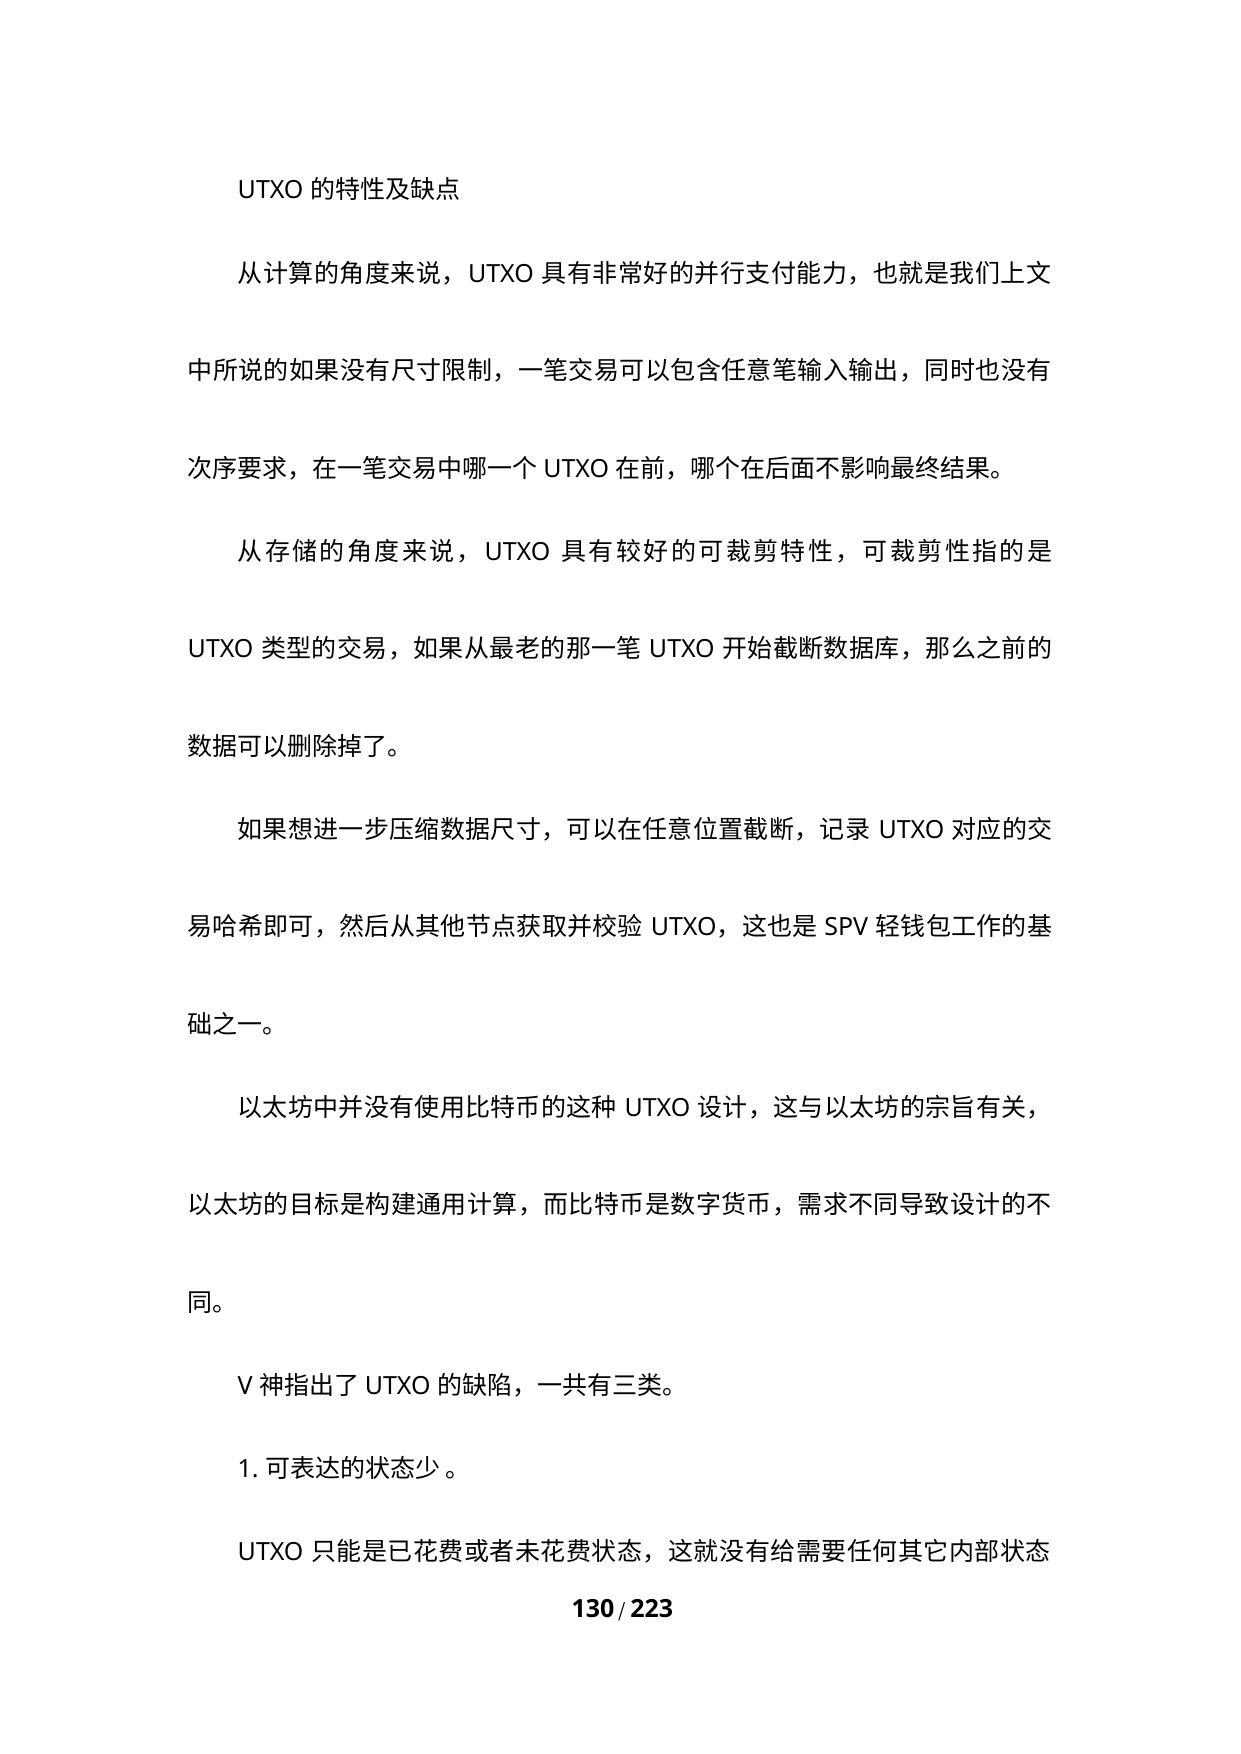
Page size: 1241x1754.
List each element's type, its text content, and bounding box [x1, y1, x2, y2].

text 1. 可表达的状态少 。 [187, 1434, 1053, 1499]
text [187, 1517, 1053, 1582]
text 如果想进一步压缩数据尺寸，可以在任意位置截断，记录 UTXO 对应的交易哈希即可，然后从其他节点获取并校验 UTXO，这也是 SPV 轻钱包工作的基础之一。 [187, 795, 1053, 1055]
text V 神指出了 UTXO 的缺陷，一共有三类。 [187, 1351, 1053, 1416]
text 从计算的角度来说，UTXO 具有非常好的并行支付能力，也就是我们上文中所说的如果没有尺寸限制，一笔交易可以包含任意笔输入输出，同时也没有次序要求，在一笔交易中哪一个 UTXO 在前，哪个在后面不影响最终结果。 [187, 239, 1053, 499]
text UTXO 的特性及缺点 [187, 156, 1053, 221]
text 以太坊中并没有使用比特币的这种 UTXO 设计，这与以太坊的宗旨有关，以太坊的目标是构建通用计算，而比特币是数字货币，需求不同导致设计的不同。 [187, 1073, 1053, 1333]
text 从存储的角度来说，UTXO 具有较好的可裁剪特性，可裁剪性指的是 UTXO 类型的交易，如果从最老的那一笔 UTXO 开始截断数据库，那么之前的数据可以删除掉了。 [187, 517, 1053, 777]
